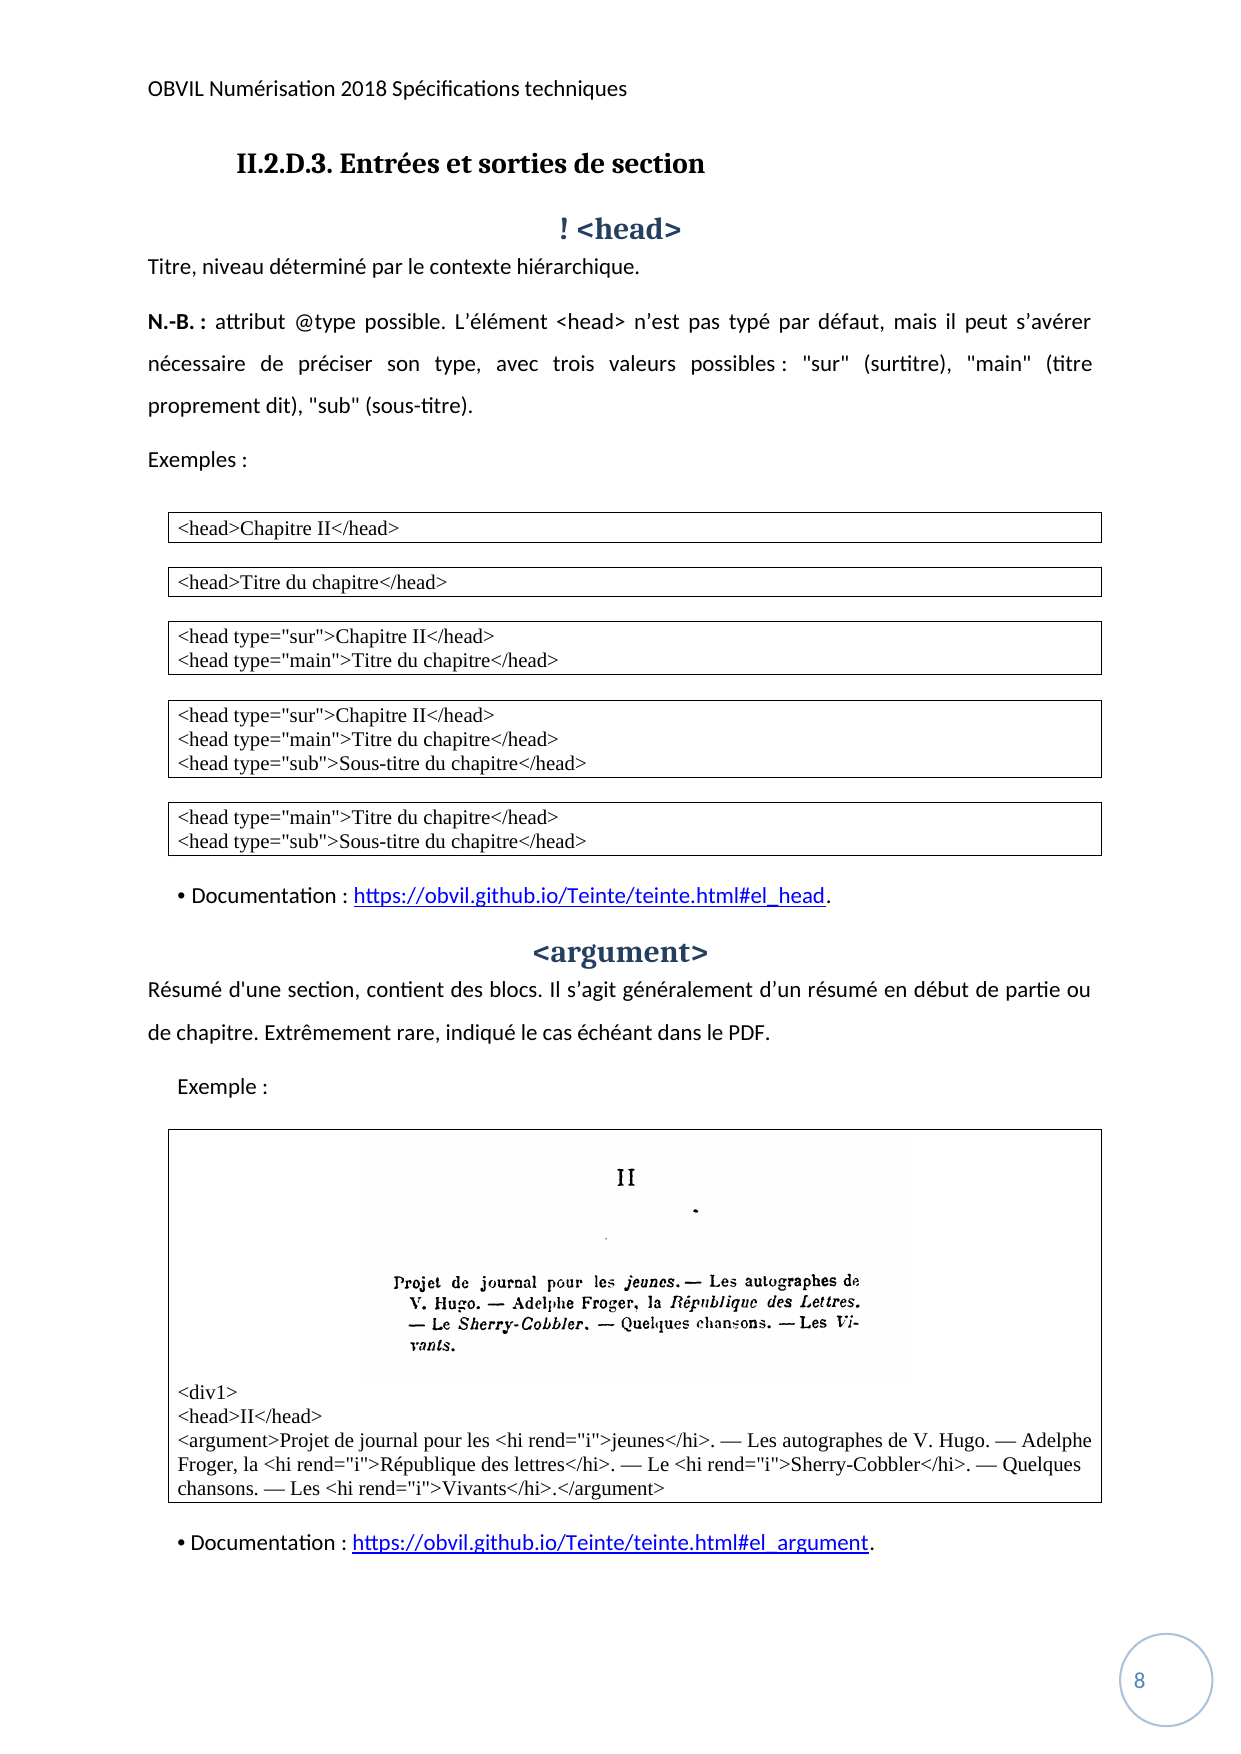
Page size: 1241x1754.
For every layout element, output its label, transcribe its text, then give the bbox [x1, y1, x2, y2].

text <head type="main">Titre du chapitre</head> [169, 803, 1101, 826]
text Exemples : [148, 445, 1093, 473]
text <head type="sub">Sous-titre du chapitre</head> [169, 748, 1101, 777]
text <head type="sub">Sous-titre du chapitre</head> [169, 826, 1101, 855]
text • Documentation : https://obvil.github.io/Teinte/teinte.html#el_argument. [177, 1528, 1093, 1556]
text <head type="main">Titre du chapitre</head> [169, 645, 1101, 674]
text Titre, niveau déterminé par le contexte hiérarchique. [148, 252, 1093, 280]
text <head type="sur">Chapitre II</head> [169, 622, 1101, 645]
text <head>Titre du chapitre</head> [169, 568, 1101, 596]
text <head>II</head> [169, 1401, 1101, 1424]
text Résumé d'une section, contient des blocs. Il s’agit généralement d’un résumé en début de partie ou de chapitre. Extrêmement rare, indiqué le cas échéant dans le PDF. [148, 976, 1093, 1046]
subtitle ! <head> [148, 211, 1093, 247]
text Exemple : [177, 1072, 1093, 1100]
text N.-B. : attribut @type possible. L’élément <head> n’est pas typé par défaut, mais il peut s’avérer nécessaire de préciser son type, avec trois valeurs possibles : "sur" (surtitre), "main" (titre proprement dit), "sub" (sous-titre). [148, 307, 1093, 419]
text <argument>Projet de journal pour les <hi rend="i">jeunes</hi>. — Les autographes de V. Hugo. — Adelphe Froger, la <hi rend="i">République des lettres</hi>. — Le <hi rend="i">Sherry-Cobbler</hi>. — Quelques chansons. — Les <hi rend="i">Vivants</hi>.</argument> [169, 1424, 1101, 1502]
subtitle <argument> [148, 934, 1093, 970]
text <head type="sur">Chapitre II</head> [169, 701, 1101, 723]
text <div1> [169, 1376, 1101, 1401]
subtitle II.2.D.3. Entrées et sorties de section [236, 148, 1093, 181]
text <head type="main">Titre du chapitre</head> [169, 723, 1101, 748]
text • Documentation : https://obvil.github.io/Teinte/teinte.html#el_head. [177, 881, 1093, 909]
text <head>Chapitre II</head> [169, 513, 1101, 542]
